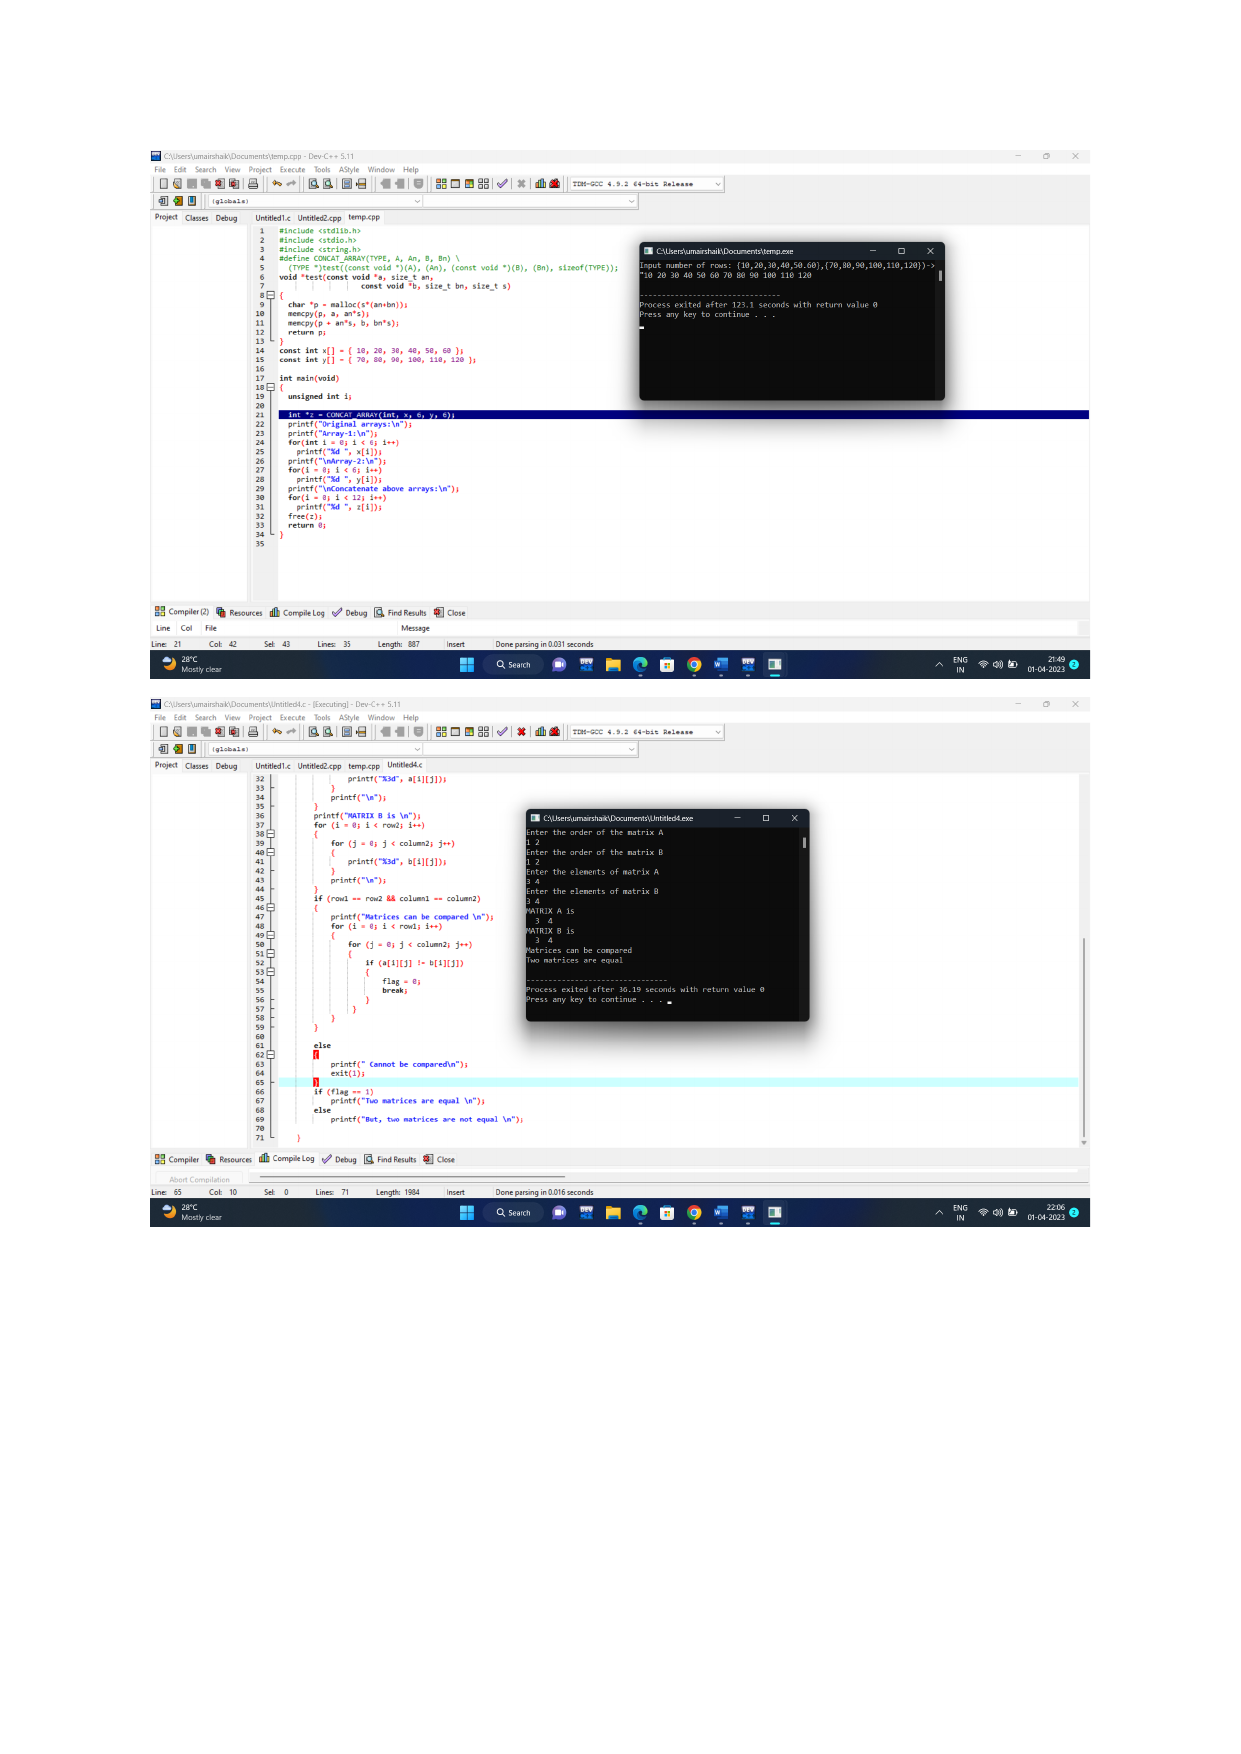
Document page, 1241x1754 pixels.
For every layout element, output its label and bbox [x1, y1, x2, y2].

picture [150, 697, 1091, 1227]
picture [150, 150, 1091, 679]
